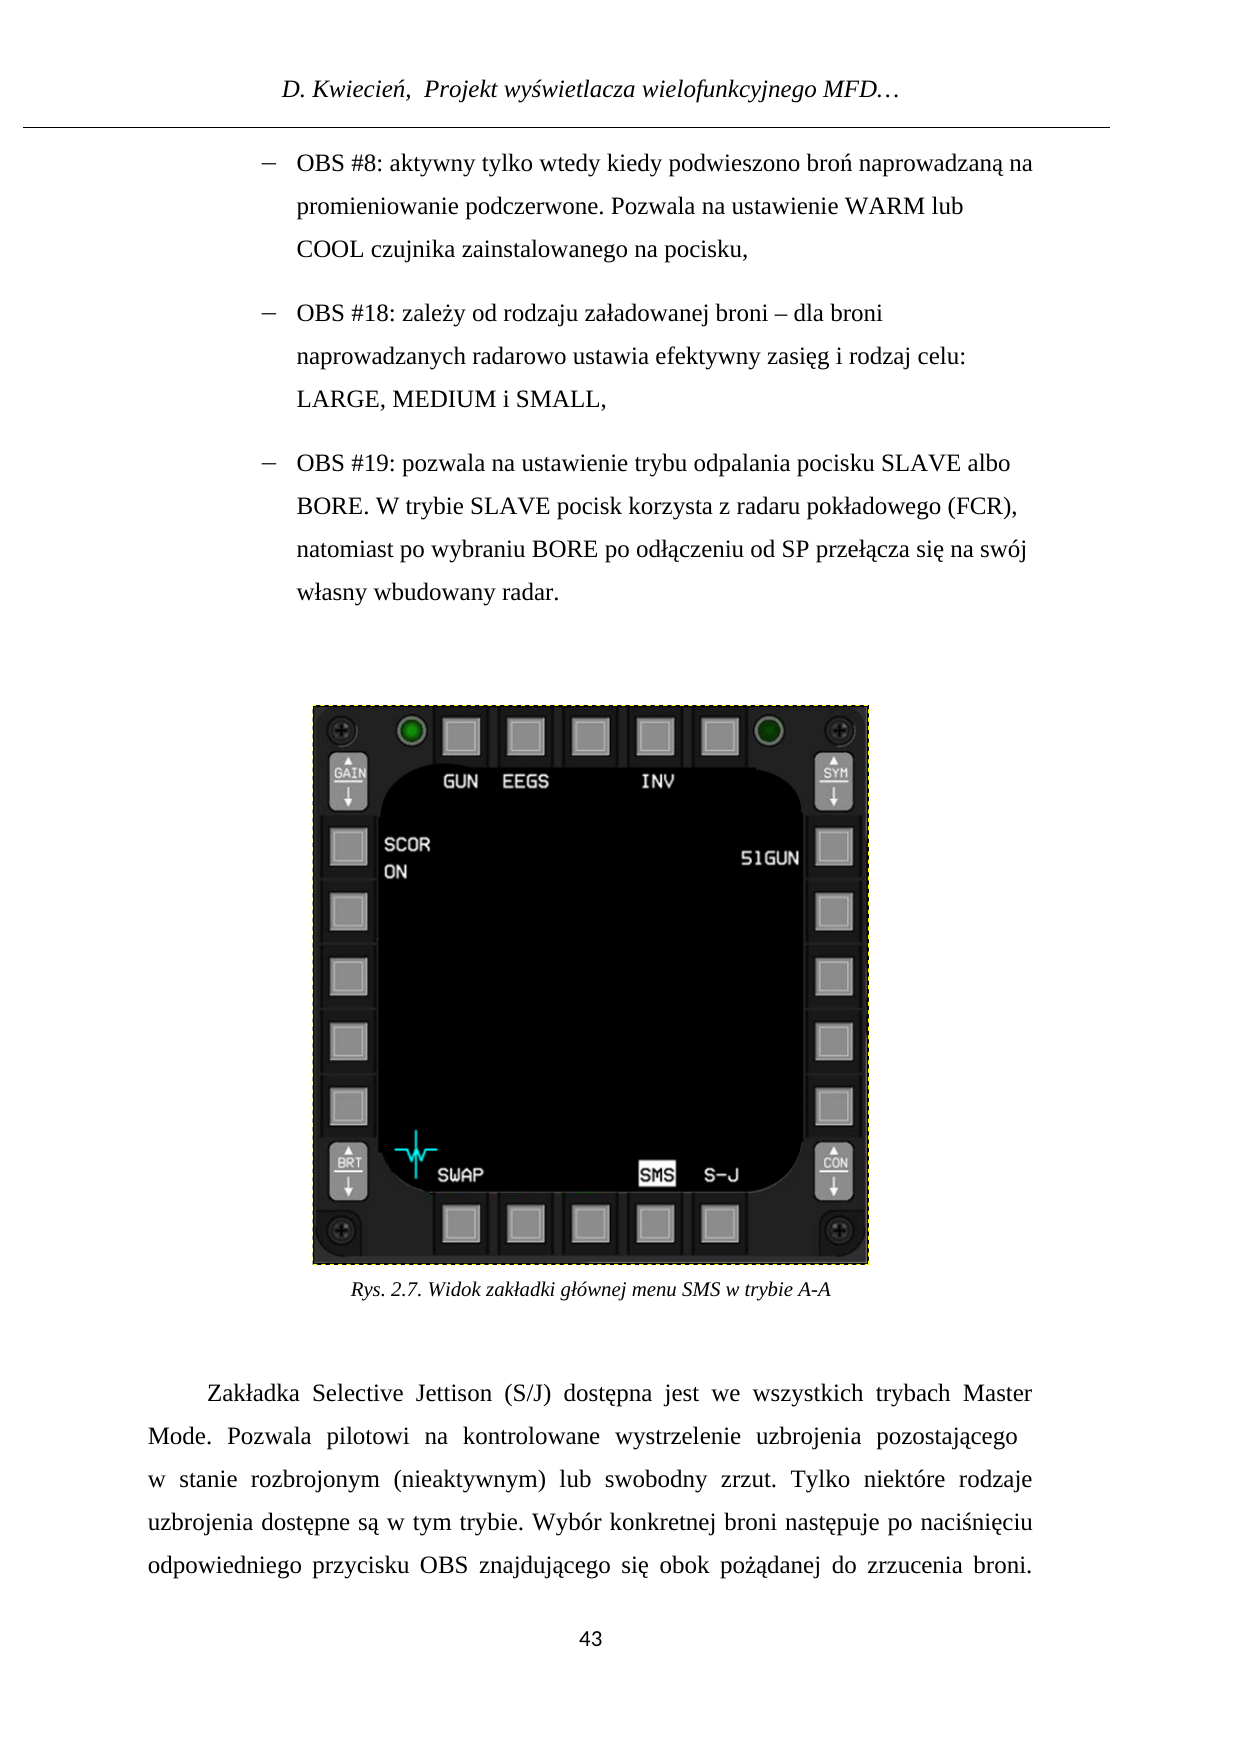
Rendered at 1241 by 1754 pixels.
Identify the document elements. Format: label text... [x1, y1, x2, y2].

picture [312, 705, 869, 1265]
list OBS #18: zależy od rodzaju załadowanej broni – dla broni naprowadzanych radarowo ustawia efektywny zasięg i rodzaj celu: LARGE, MEDIUM i SMALL, [259, 298, 1033, 413]
list OBS #19: pozwala na ustawienie trybu odpalania pocisku SLAVE albo BORE. W trybie SLAVE pocisk korzysta z radaru pokładowego (FCR), natomiast po wybraniu BORE po odłączeniu od SP przełącza się na swój własny wbudowany radar. [259, 448, 1033, 606]
list OBS #8: aktywny tylko wtedy kiedy podwieszono broń naprowadzaną na promieniowanie podczerwone. Pozwala na ustawienie WARM lub COOL czujnika zainstalowanego na pocisku, [259, 148, 1033, 263]
text Rys. 2.7. Widok zakładki głównej menu SMS w trybie A-A [148, 1277, 1033, 1301]
